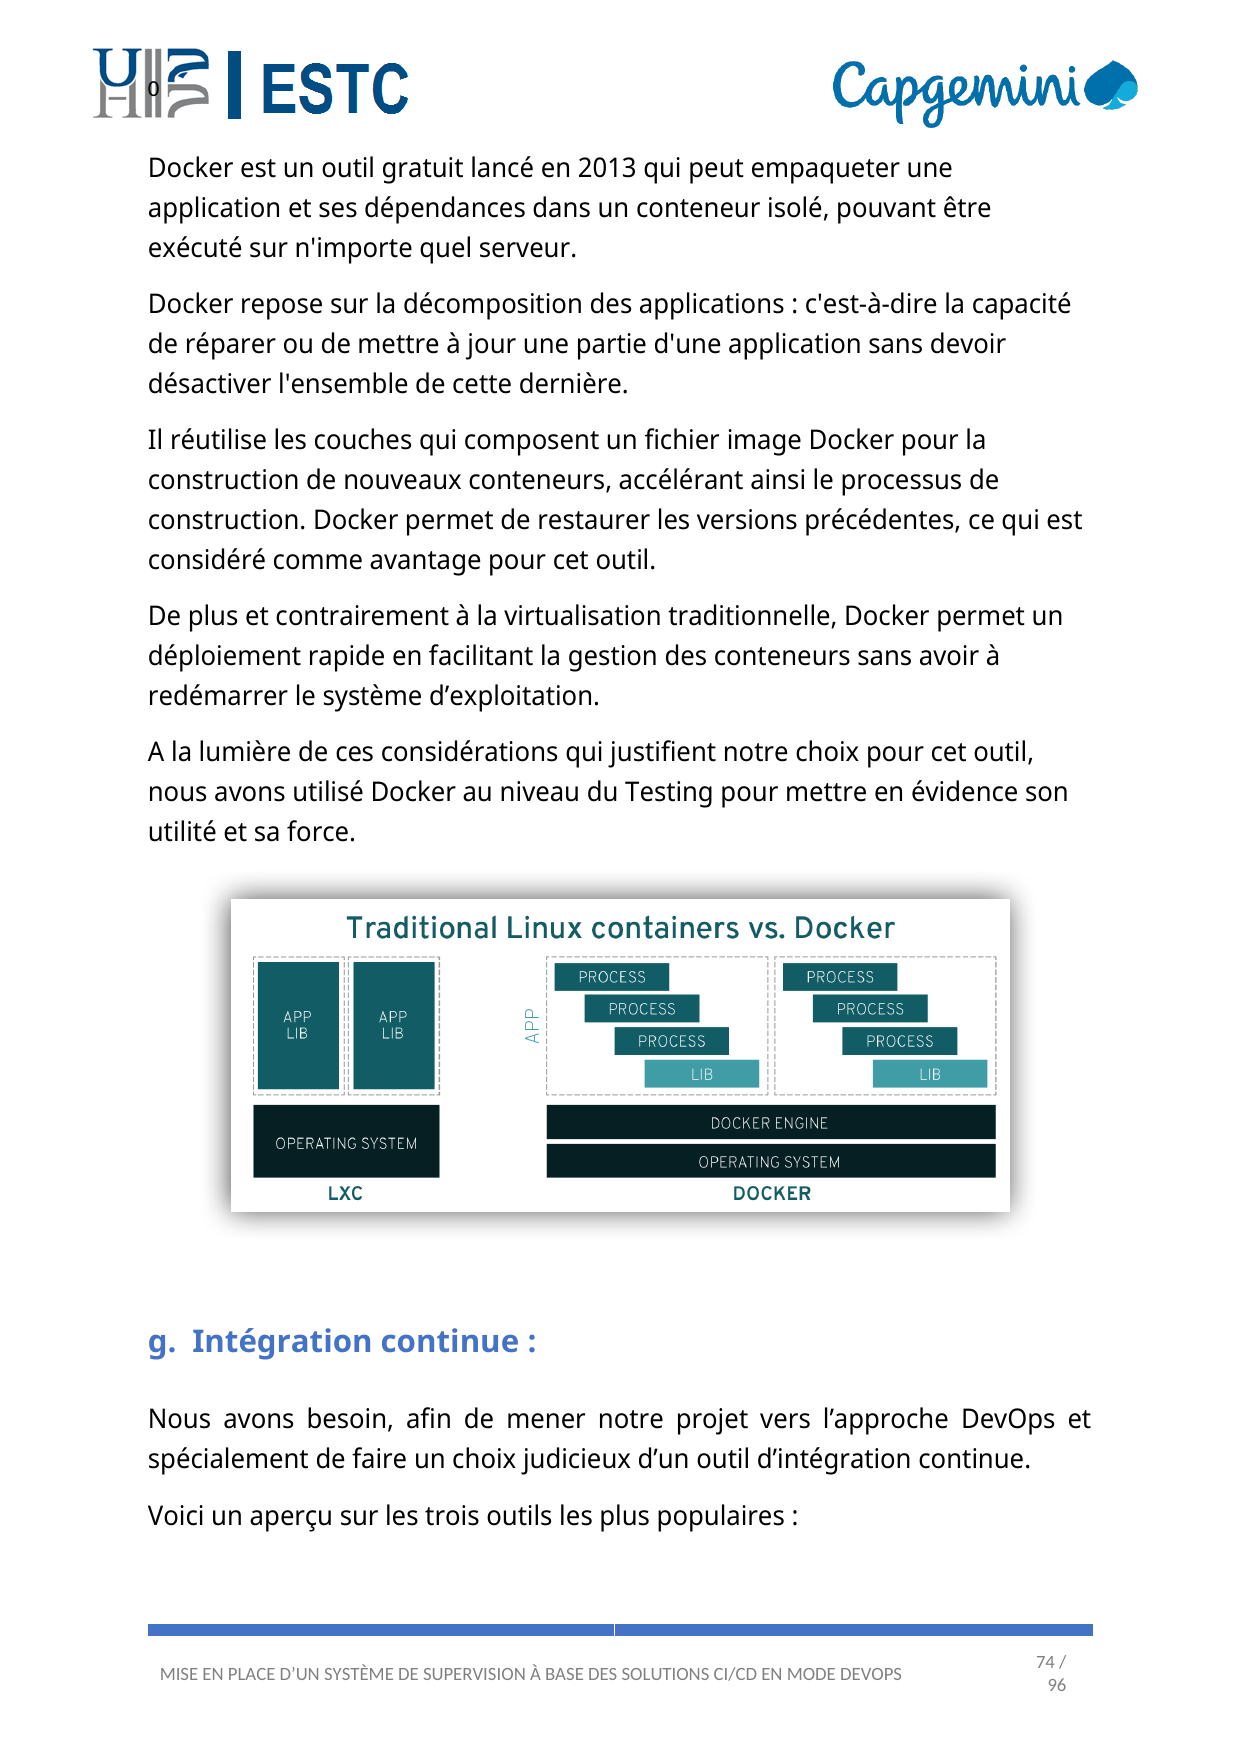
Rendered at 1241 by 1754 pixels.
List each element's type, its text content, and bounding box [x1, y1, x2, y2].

text Il réutilise les couches qui composent un fichier image Docker pour la construction de nouveaux conteneurs, accélérant ainsi le processus de construction. Docker permet de restaurer les versions précédentes, ce qui est considéré comme avantage pour cet outil. [148, 421, 1093, 577]
text A la lumière de ces considérations qui justifient notre choix pour cet outil, nous avons utilisé Docker au niveau du Testing pour mettre en évidence son utilité et sa force. [148, 733, 1093, 849]
text Voici un aperçu sur les trois outils les plus populaires : [148, 1496, 1093, 1533]
picture [231, 899, 1010, 1212]
text Docker repose sur la décomposition des applications : c'est-à-dire la capacité de réparer ou de mettre à jour une partie d'une application sans devoir désactiver l'ensemble de cette dernière. [148, 285, 1093, 401]
subtitle Intégration continue : [148, 1319, 1093, 1362]
picture [87, 40, 418, 136]
picture [833, 60, 1139, 128]
text Nous avons besoin, afin de mener notre projet vers l’approche DevOps et spécialement de faire un choix judicieux d’un outil d’intégration continue. [148, 1400, 1093, 1476]
text Docker est un outil gratuit lancé en 2013 qui peut empaqueter une application et ses dépendances dans un conteneur isolé, pouvant être exécuté sur n'importe quel serveur. [148, 149, 1093, 265]
text De plus et contrairement à la virtualisation traditionnelle, Docker permet un déploiement rapide en facilitant la gestion des conteneurs sans avoir à redémarrer le système d’exploitation. [148, 597, 1093, 713]
